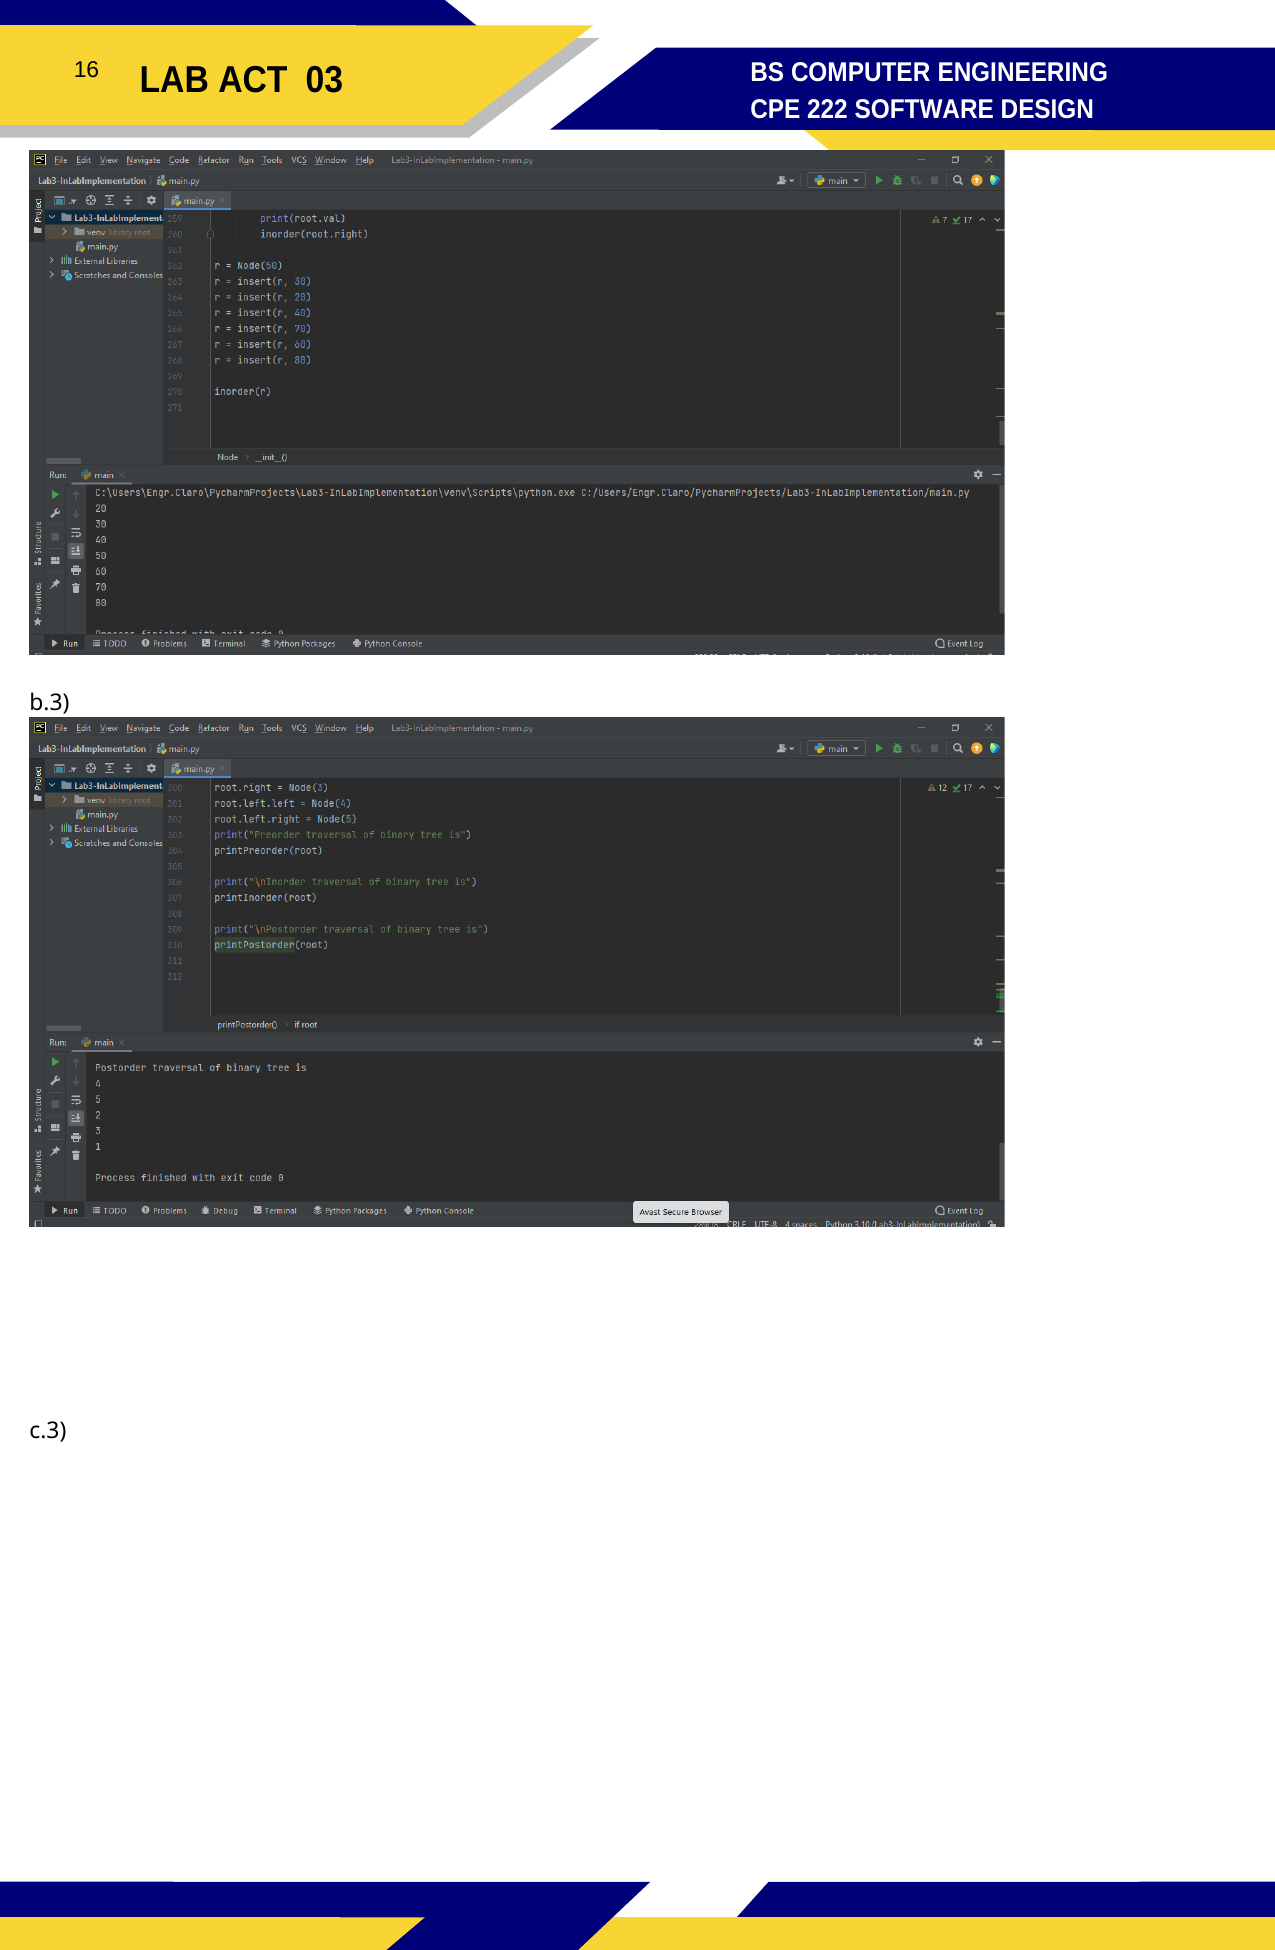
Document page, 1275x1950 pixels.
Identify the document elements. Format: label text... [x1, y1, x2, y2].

picture [29, 150, 1005, 655]
text c.3) [29, 1414, 1221, 1445]
text b.3) [29, 686, 1221, 717]
picture [29, 717, 1005, 1227]
